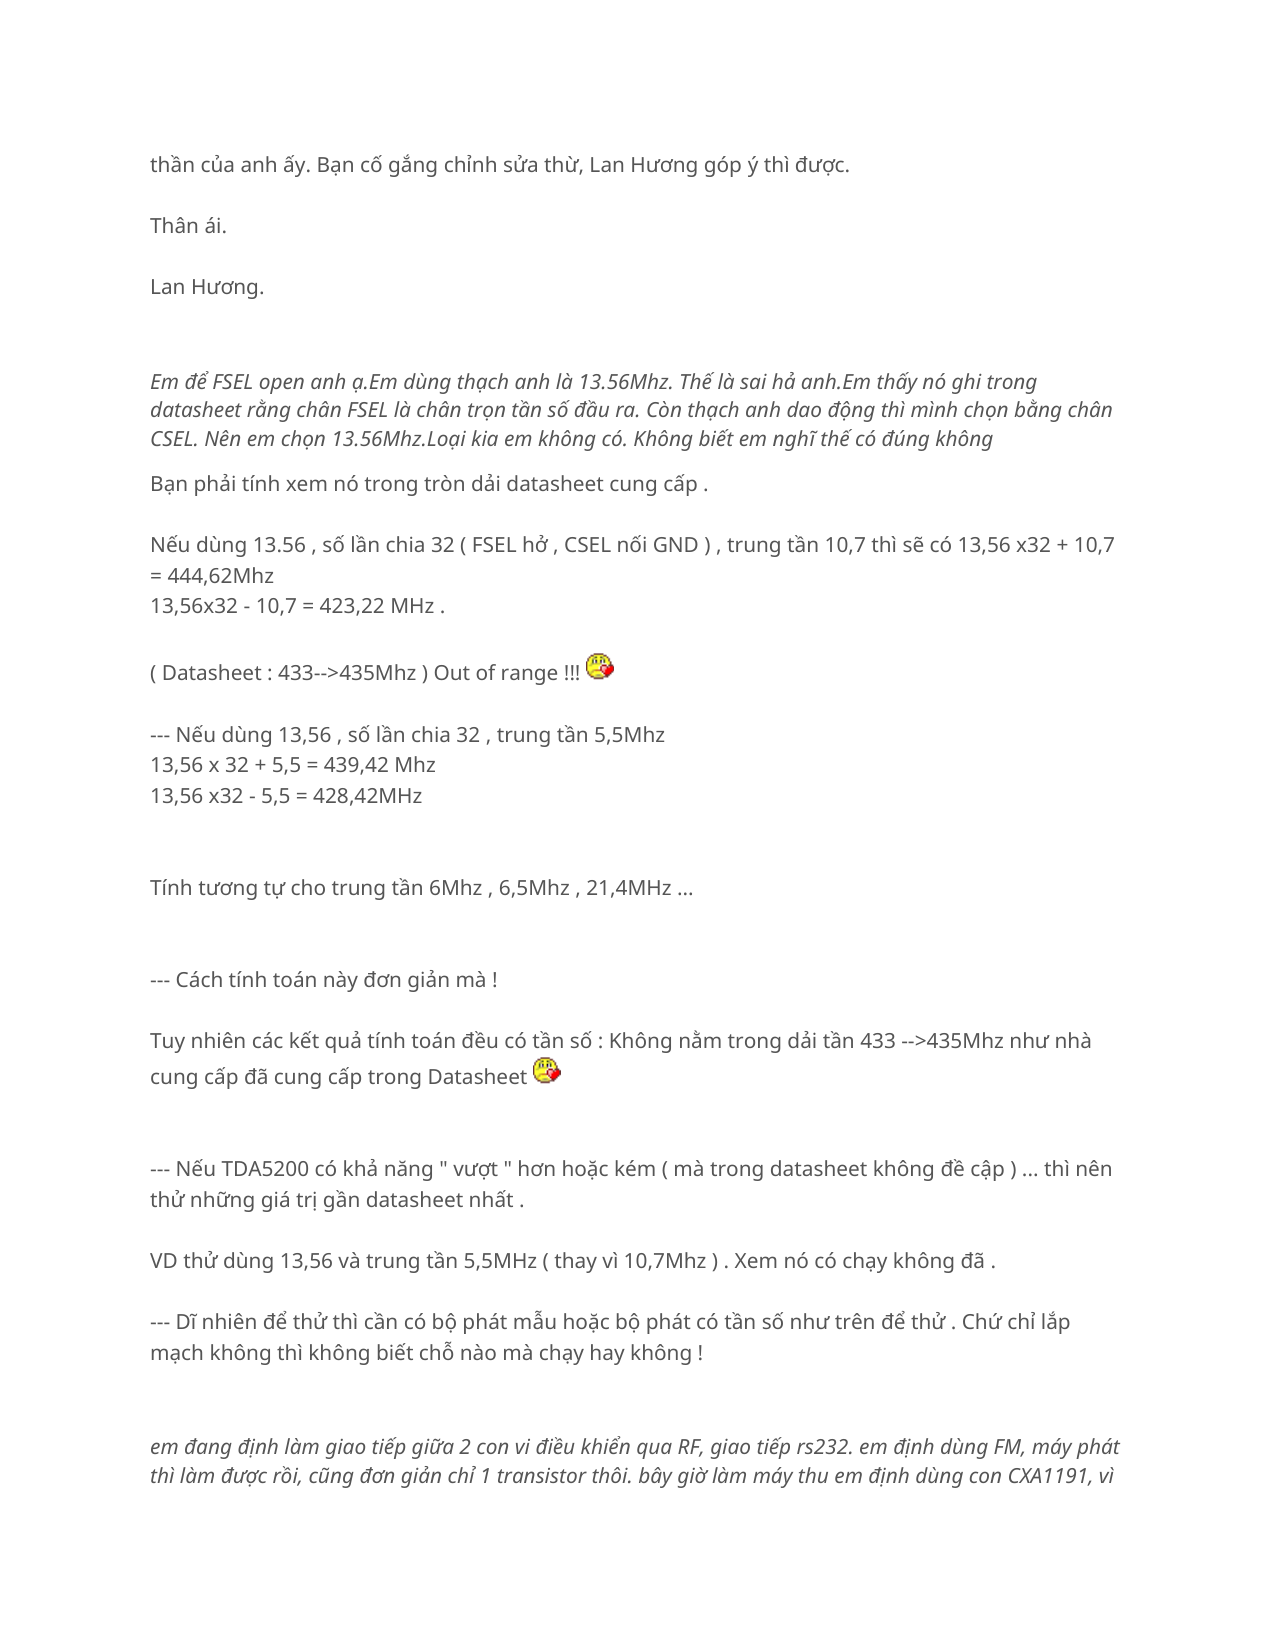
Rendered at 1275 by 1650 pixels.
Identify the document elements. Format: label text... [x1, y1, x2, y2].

picture [586, 652, 614, 681]
text Em để FSEL open anh ạ.Em dùng thạch anh là 13.56Mhz. Thế là sai hả anh.Em thấy nó ghi trong datasheet rằng chân FSEL là chân trọn tần số đầu ra. Còn thạch anh dao động thì mình chọn bằng chân CSEL. Nên em chọn 13.56Mhz.Loại kia em không có. Không biết em nghĩ thế có đúng không [150, 367, 1125, 452]
picture [533, 1056, 561, 1085]
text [150, 150, 1125, 301]
text Bạn phải tính xem nó trong tròn dải datasheet cung cấp . Nếu dùng 13.56 , số lần chia 32 ( FSEL hở , CSEL nối GND ) , trung tần 10,7 thì sẽ có 13,56 x32 + 10,7 = 444,62Mhz 13,56x32 - 10,7 = 423,22 MHz . ( Datasheet : 433-->435Mhz ) Out of range !!! --- Nếu dùng 13,56 , số lần chia 32 , trung tần 5,5Mhz 13,56 x 32 + 5,5 = 439,42 Mhz 13,56 x32 - 5,5 = 428,42MHz Tính tương tự cho trung tần 6Mhz , 6,5Mhz , 21,4MHz ... --- Cách tính toán này đơn giản mà ! Tuy nhiên các kết quả tính toán đều có tần số : Không nằm trong dải tần 433 -->435Mhz như nhà cung cấp đã cung cấp trong Datasheet --- Nếu TDA5200 có khả năng " vượt " hơn hoặc kém ( mà trong datasheet không đề cập ) ... thì nên thử những giá trị gần datasheet nhất . VD thử dùng 13,56 và trung tần 5,5MHz ( thay vì 10,7Mhz ) . Xem nó có chạy không đã . --- Dĩ nhiên để thử thì cần có bộ phát mẫu hoặc bộ phát có tần số như trên để thử . Chứ chỉ lắp mạch không thì không biết chỗ nào mà chạy hay không ! [150, 469, 1125, 1366]
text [150, 1432, 1125, 1489]
